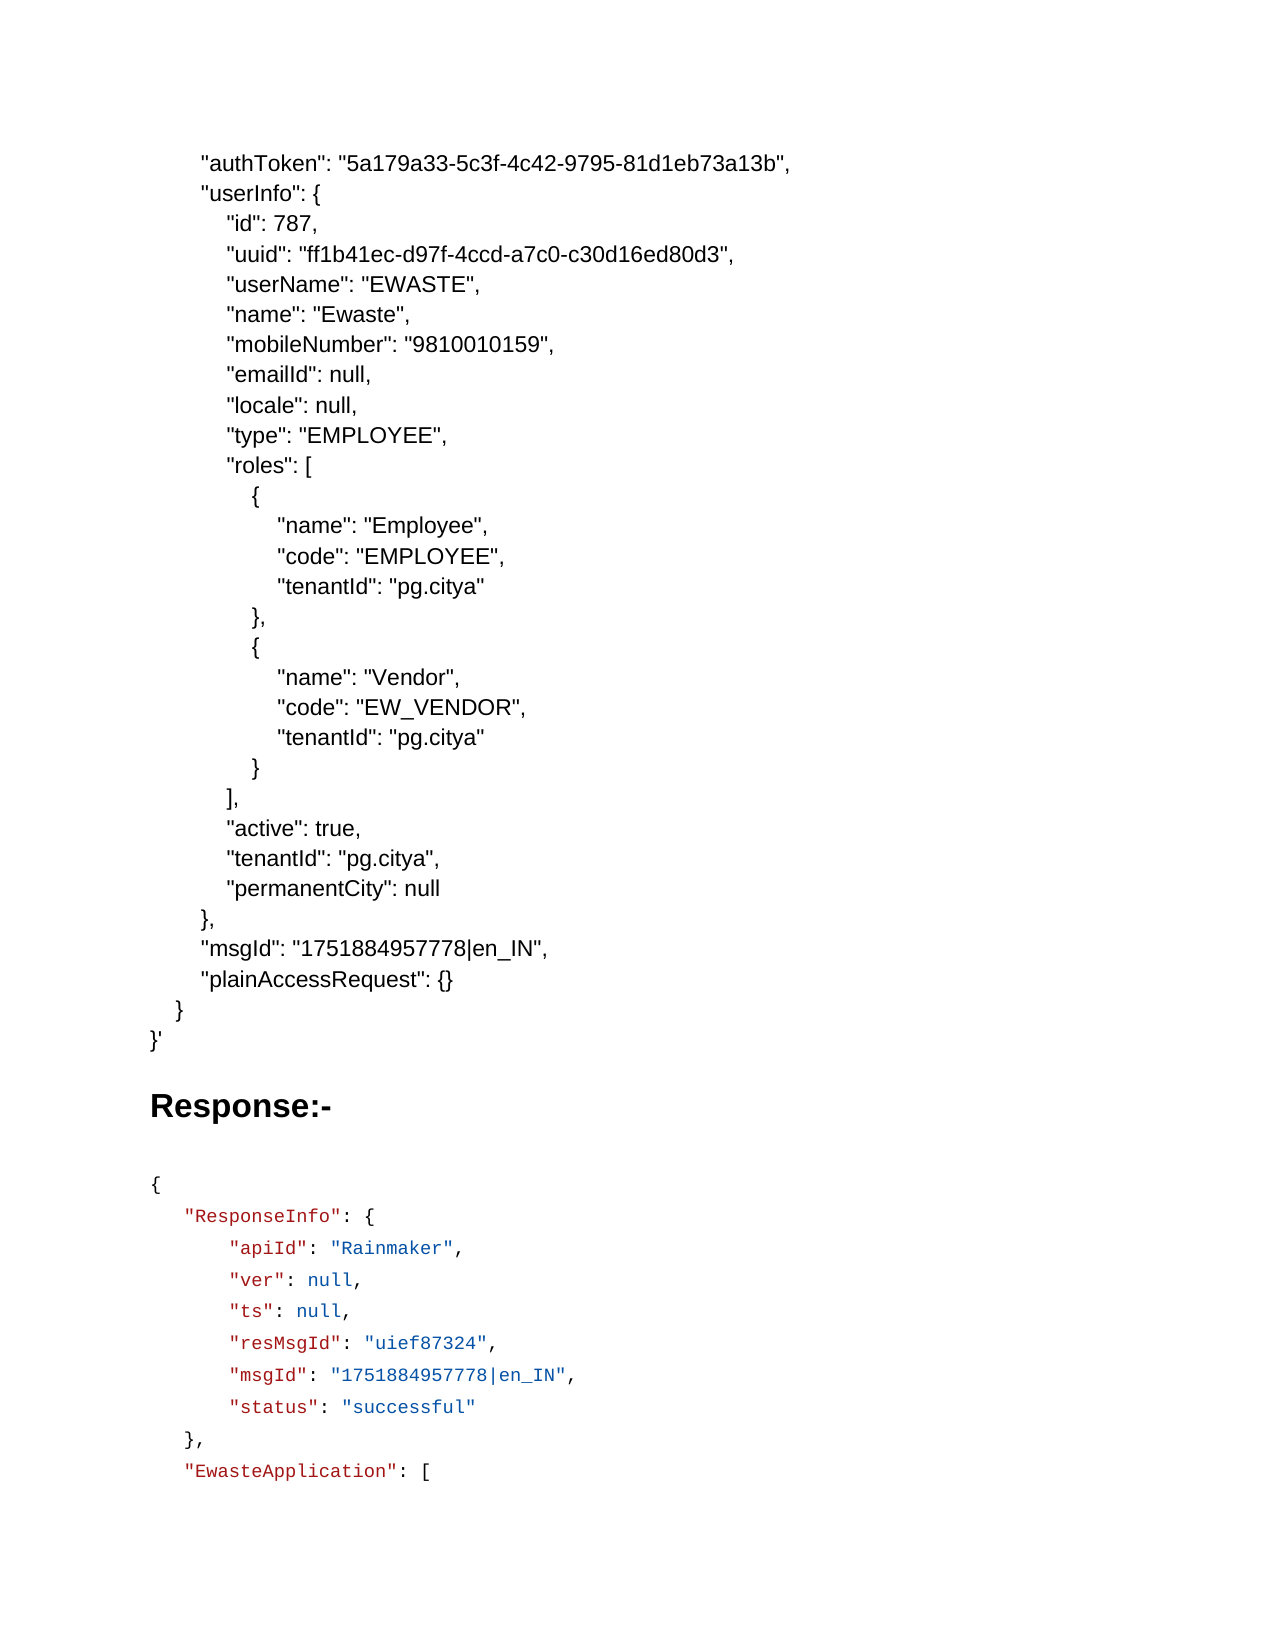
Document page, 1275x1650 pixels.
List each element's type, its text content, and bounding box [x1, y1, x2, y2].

text "active": true, [150, 814, 1125, 841]
text "locale": null, [150, 392, 1125, 418]
text "tenantId": "pg.citya" [150, 724, 1125, 750]
text ], [150, 784, 1125, 811]
text } [150, 996, 1125, 1022]
text "msgId": "1751884957778|en_IN", [150, 935, 1125, 962]
text }, [150, 905, 1125, 932]
text }' [150, 1026, 1125, 1052]
text }, [150, 603, 1125, 629]
text "roles": [ [150, 452, 1125, 478]
text }, [150, 1430, 1125, 1451]
text "type": "EMPLOYEE", [150, 422, 1125, 448]
text { [150, 633, 1125, 660]
text "name": "Employee", [150, 512, 1125, 539]
text "uuid": "ff1b41ec-d97f-4ccd-a7c0-c30d16ed80d3", [150, 241, 1125, 267]
text "code": "EMPLOYEE", [150, 543, 1125, 569]
text { [150, 482, 1125, 509]
text "id": 787, [150, 210, 1125, 237]
text "name": "Ewaste", [150, 301, 1125, 327]
text "EwasteApplication": [ [150, 1462, 1125, 1483]
text Response:- [150, 1086, 1125, 1125]
text "apiId": "Rainmaker", [150, 1238, 1125, 1260]
text "tenantId": "pg.citya", [150, 845, 1125, 871]
text "userInfo": { [150, 180, 1125, 207]
text "name": "Vendor", [150, 663, 1125, 690]
text "status": "successful" [150, 1398, 1125, 1419]
text "ResponseInfo": { [150, 1207, 1125, 1228]
text "resMsgId": "uief87324", [150, 1334, 1125, 1355]
text "tenantId": "pg.citya" [150, 573, 1125, 599]
text "emailId": null, [150, 361, 1125, 388]
text } [150, 754, 1125, 781]
text "permanentCity": null [150, 875, 1125, 901]
text "plainAccessRequest": {} [150, 966, 1125, 992]
text "msgId": "1751884957778|en_IN", [150, 1366, 1125, 1387]
text "ver": null, [150, 1270, 1125, 1292]
text "ts": null, [150, 1302, 1125, 1323]
text "code": "EW_VENDOR", [150, 694, 1125, 720]
text "userName": "EWASTE", [150, 271, 1125, 297]
text "authToken": "5a179a33-5c3f-4c42-9795-81d1eb73a13b", [150, 150, 1125, 176]
text { [150, 1175, 1125, 1196]
text "mobileNumber": "9810010159", [150, 331, 1125, 358]
